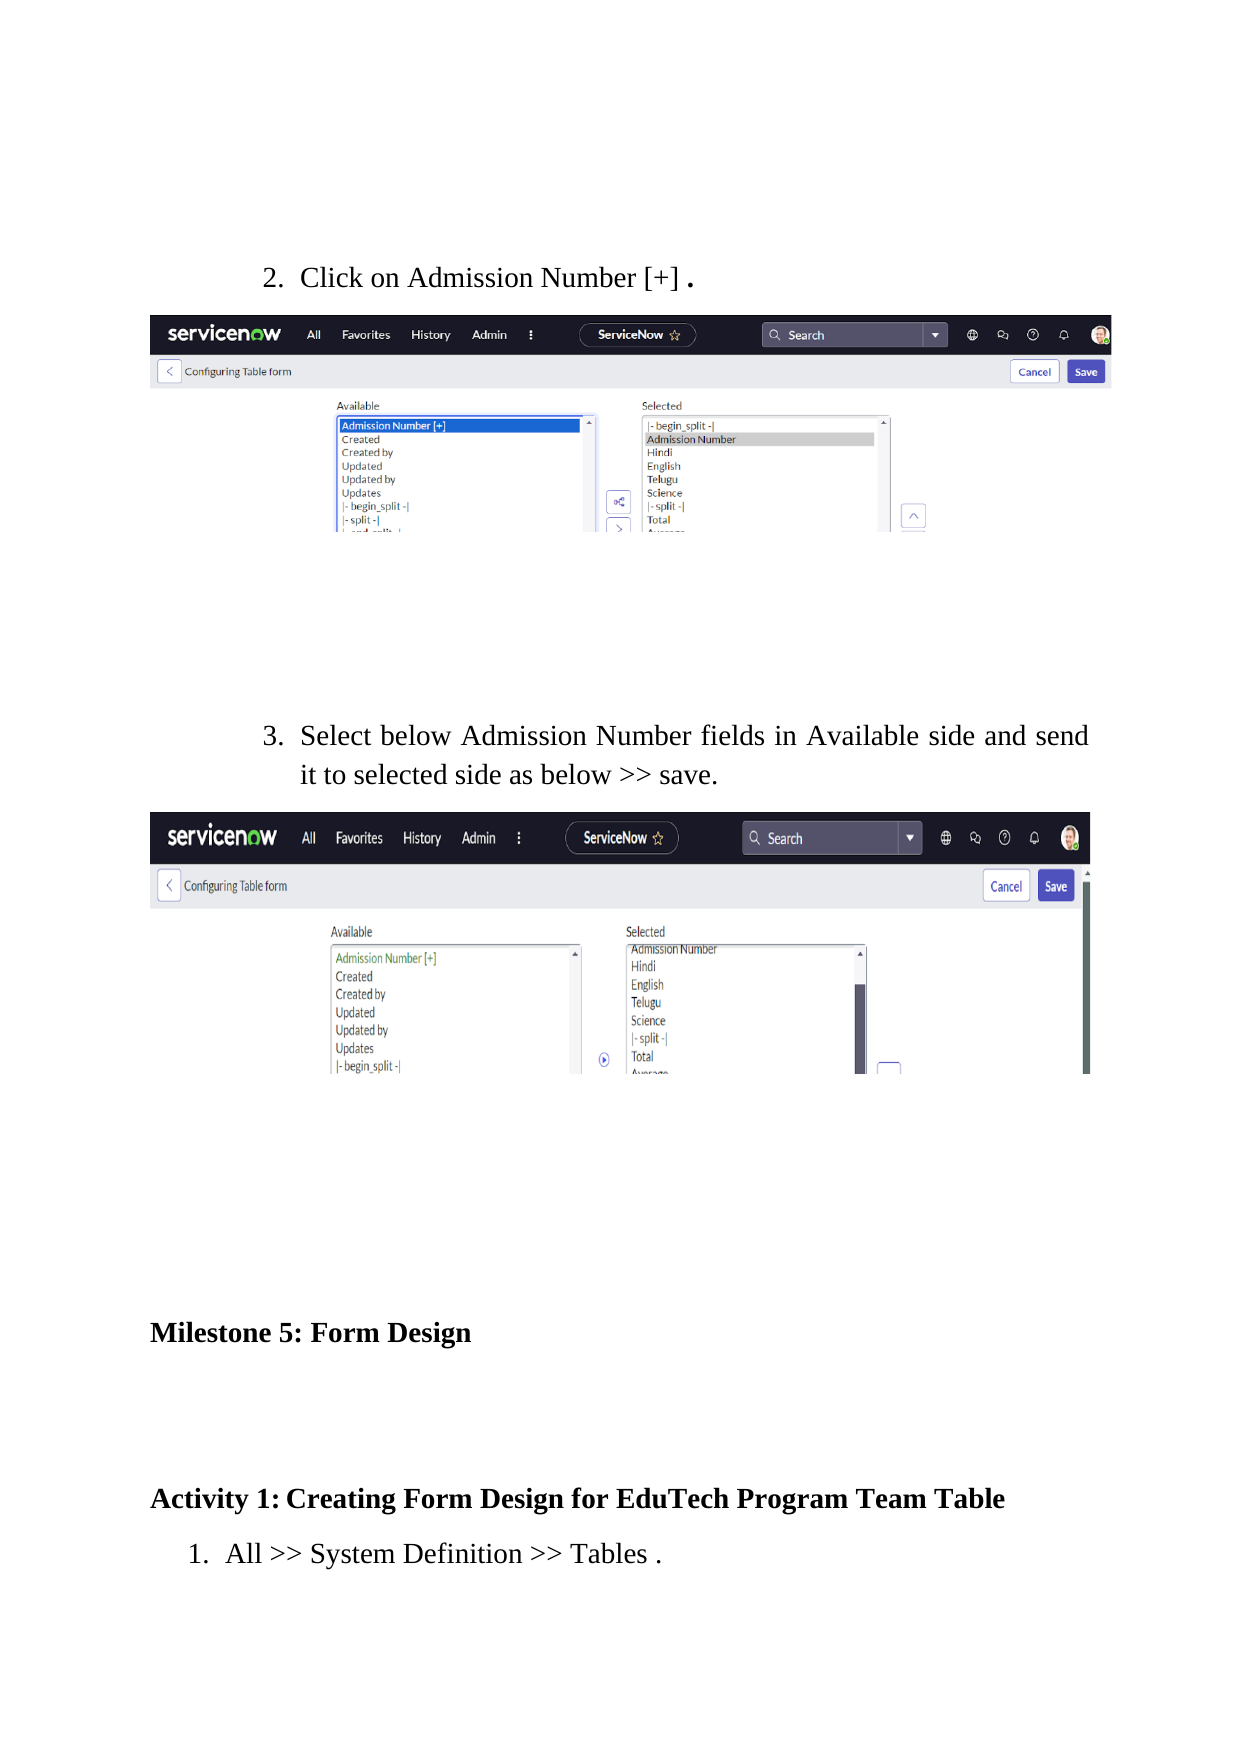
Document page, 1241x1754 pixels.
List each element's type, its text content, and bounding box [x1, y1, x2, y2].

picture [150, 315, 1112, 532]
picture [150, 812, 1091, 1074]
list Select below Admission Number fields in Available side and send it to selected side as below >> save. [262, 718, 1090, 791]
list Click on Admission Number [+] . [262, 260, 1090, 294]
text Activity 1: Creating Form Design for EduTech Program Team Table [150, 1481, 1090, 1514]
text Milestone 5: Form Design [150, 1315, 1090, 1349]
list All >> System Definition >> Tables . [187, 1536, 1090, 1569]
